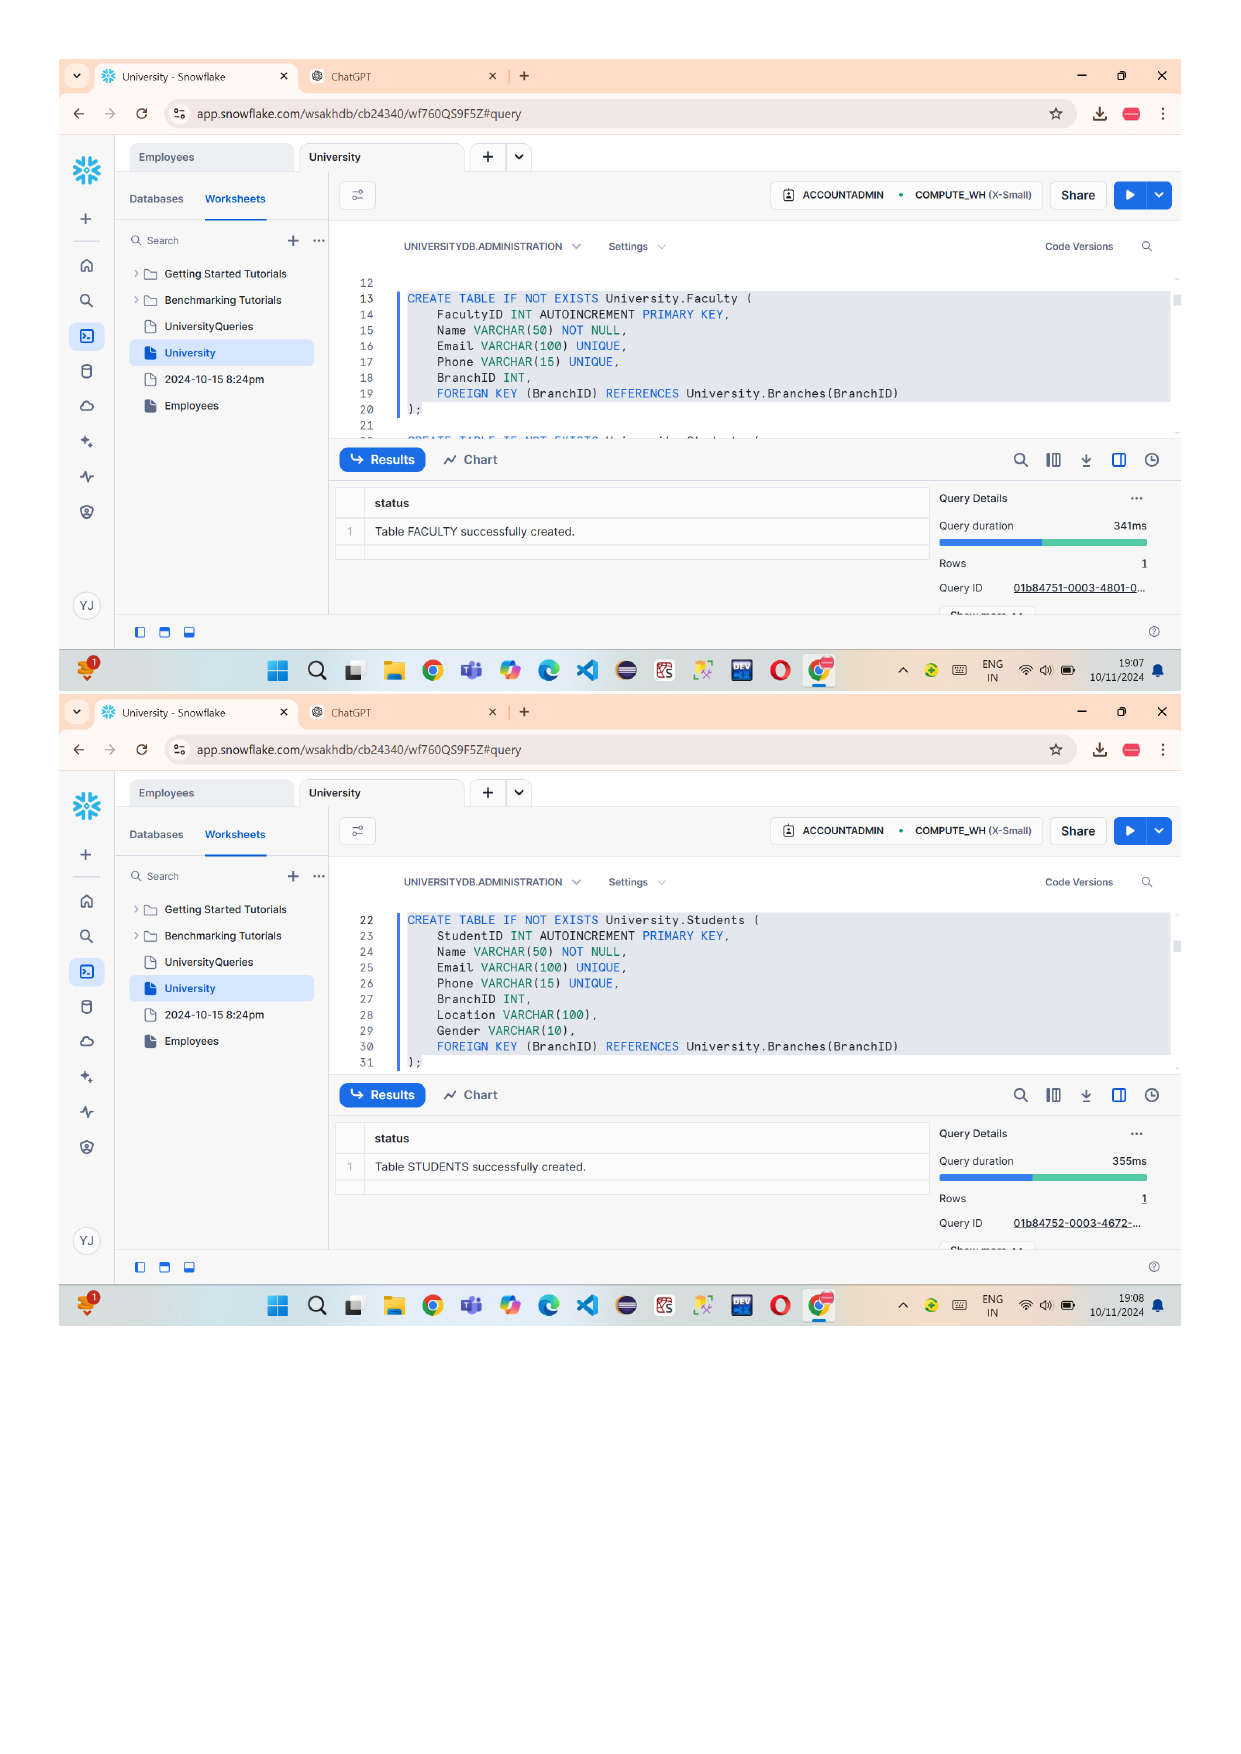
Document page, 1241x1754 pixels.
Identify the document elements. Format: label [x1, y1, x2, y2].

picture [59, 59, 1182, 691]
picture [59, 694, 1182, 1326]
